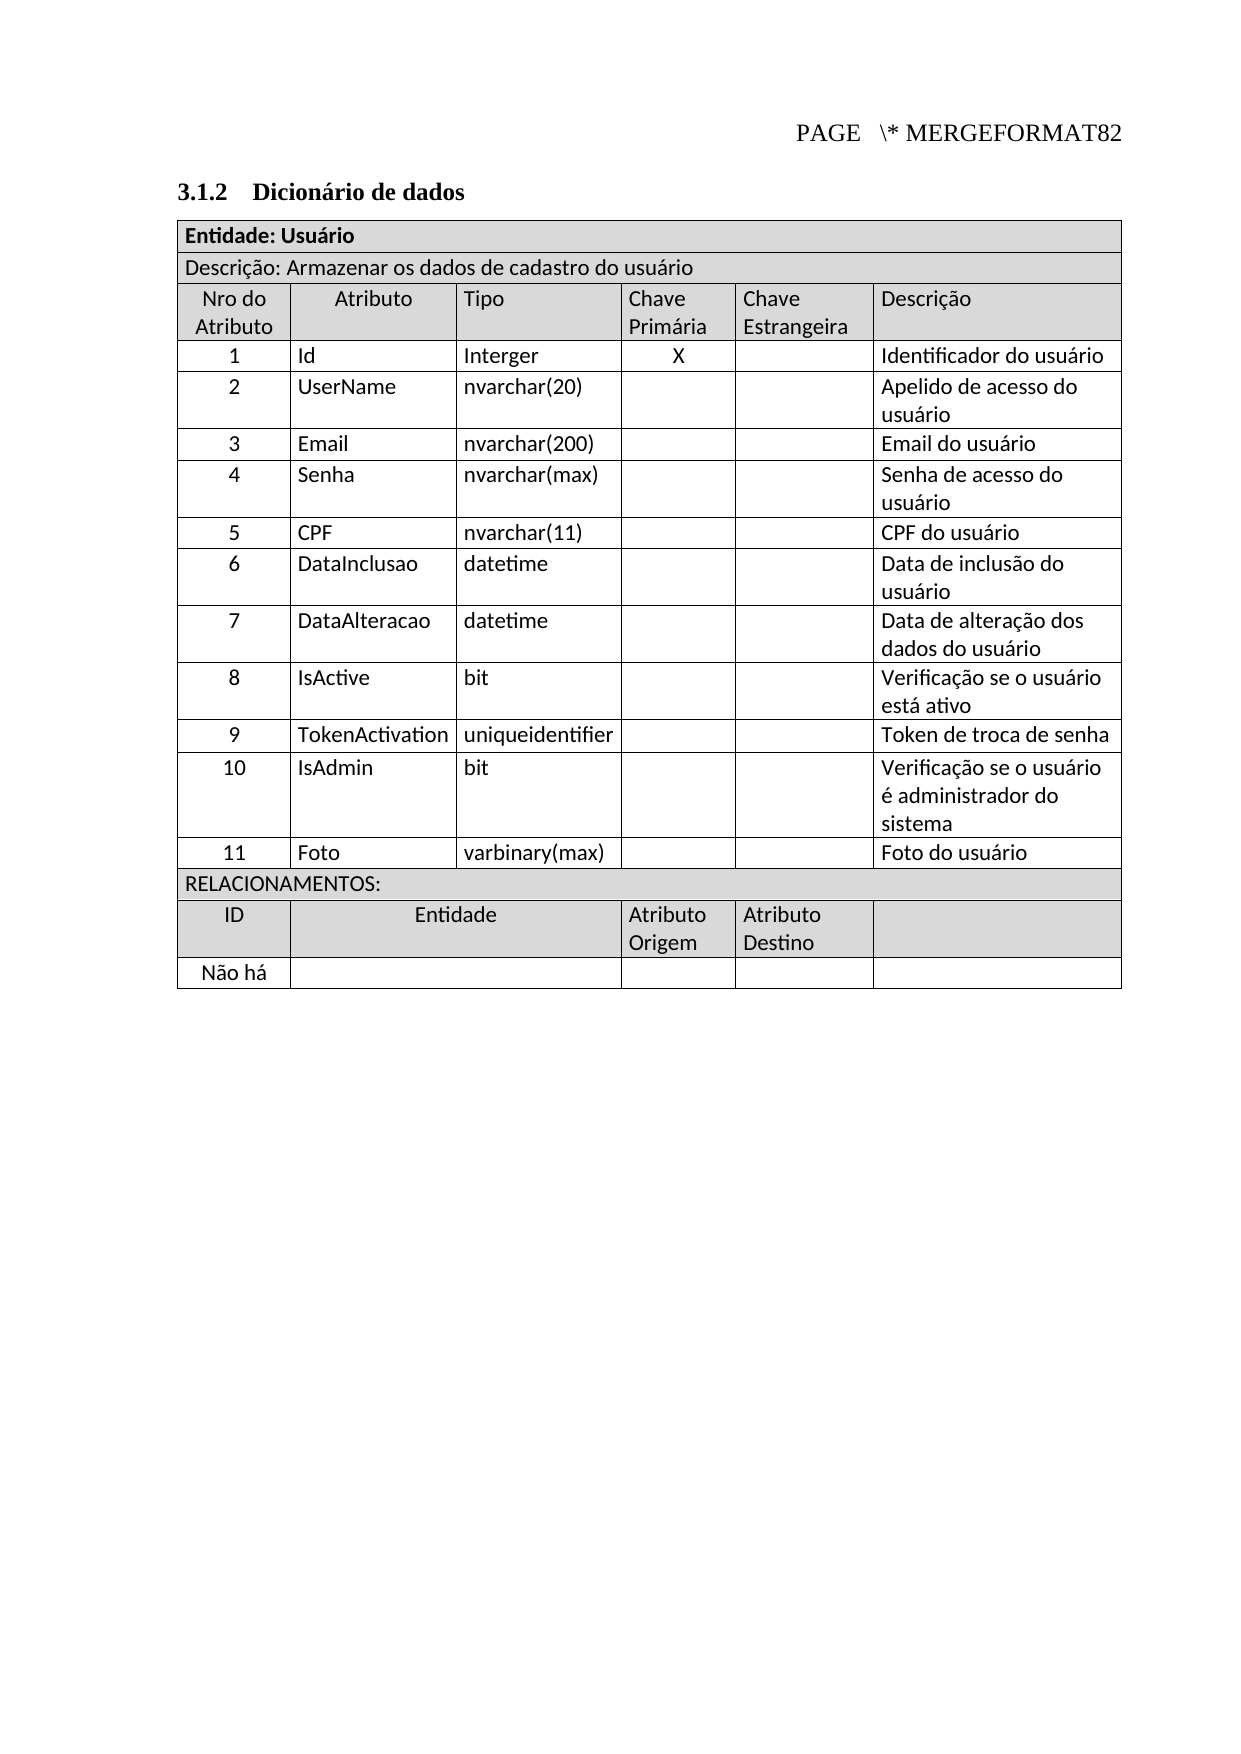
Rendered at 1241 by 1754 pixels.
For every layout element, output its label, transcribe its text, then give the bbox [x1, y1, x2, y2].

table_cell 6 [178, 549, 290, 605]
table_cell [622, 838, 735, 868]
table_cell 4 [178, 461, 290, 517]
table_cell [622, 753, 735, 837]
table_cell [736, 461, 873, 517]
table_cell Foto [291, 838, 456, 868]
table_cell Não há [178, 958, 290, 988]
table_cell 2 [178, 372, 290, 428]
table_cell Chave Primária [622, 284, 735, 340]
table_cell X [622, 341, 735, 371]
table_cell Data de inclusão do usuário [874, 549, 1121, 605]
table_cell [736, 663, 873, 719]
table_cell 1 [178, 341, 290, 371]
table_cell Tipo [457, 284, 621, 340]
table_cell Atributo [291, 284, 456, 340]
table_cell [622, 720, 735, 752]
table_cell Apelido de acesso do usuário [874, 372, 1121, 428]
table_cell CPF [291, 518, 456, 548]
table_cell [622, 663, 735, 719]
table_cell bit [457, 753, 621, 837]
table_cell [736, 372, 873, 428]
table_cell [291, 958, 621, 988]
table_cell Descrição [874, 284, 1121, 340]
table_cell datetime [457, 549, 621, 605]
table_cell 11 [178, 838, 290, 868]
table_cell [622, 518, 735, 548]
table_cell [874, 901, 1121, 957]
table_cell nvarchar(max) [457, 461, 621, 517]
table_cell Foto do usuário [874, 838, 1121, 868]
table_cell Chave Estrangeira [736, 284, 873, 340]
table_cell TokenActivation [291, 720, 456, 752]
table_cell uniqueidentifier [457, 720, 621, 752]
table_cell Atributo Origem [622, 901, 735, 957]
table_cell 10 [178, 753, 290, 837]
table_cell [622, 606, 735, 662]
table_cell Descrição: Armazenar os dados de cadastro do usuário [178, 253, 1121, 283]
table_cell Email [291, 429, 456, 459]
table_cell nvarchar(20) [457, 372, 621, 428]
table_cell varbinary(max) [457, 838, 621, 868]
table_cell IsActive [291, 663, 456, 719]
table_cell Senha [291, 461, 456, 517]
table_cell Verificação se o usuário está ativo [874, 663, 1121, 719]
table_cell Email do usuário [874, 429, 1121, 459]
table_cell 8 [178, 663, 290, 719]
table_cell DataAlteracao [291, 606, 456, 662]
table_cell IsAdmin [291, 753, 456, 837]
table_cell 9 [178, 720, 290, 752]
table_cell [736, 720, 873, 752]
table_cell [874, 958, 1121, 988]
table_cell Nro do Atributo [178, 284, 290, 340]
table_cell [736, 549, 873, 605]
table_cell Atributo Destino [736, 901, 873, 957]
table_cell 3 [178, 429, 290, 459]
table_cell DataInclusao [291, 549, 456, 605]
table_cell 5 [178, 518, 290, 548]
table_cell [622, 461, 735, 517]
table_cell nvarchar(11) [457, 518, 621, 548]
table_cell bit [457, 663, 621, 719]
table_cell Data de alteração dos dados do usuário [874, 606, 1121, 662]
table_cell Id [291, 341, 456, 371]
table_cell ID [178, 901, 290, 957]
table_cell Identificador do usuário [874, 341, 1121, 371]
table_cell [736, 958, 873, 988]
table_cell [622, 958, 735, 988]
table_cell 7 [178, 606, 290, 662]
table_cell [622, 549, 735, 605]
table_cell Token de troca de senha [874, 720, 1121, 752]
table_cell Interger [457, 341, 621, 371]
table_cell [736, 429, 873, 459]
table_cell UserName [291, 372, 456, 428]
table_header Entidade: Usuário [178, 221, 1121, 252]
table_cell [622, 429, 735, 459]
table_cell Entidade [291, 901, 621, 957]
table_cell [736, 753, 873, 837]
table_cell [736, 606, 873, 662]
table_cell [736, 518, 873, 548]
table_cell RELACIONAMENTOS: [178, 869, 1121, 899]
table_cell Senha de acesso do usuário [874, 461, 1121, 517]
table_cell [736, 341, 873, 371]
table_cell [622, 372, 735, 428]
table_cell datetime [457, 606, 621, 662]
table_cell nvarchar(200) [457, 429, 621, 459]
subtitle Dicionário de dados [177, 177, 1122, 206]
table_cell Verificação se o usuário é administrador do sistema [874, 753, 1121, 837]
table_cell [736, 838, 873, 868]
table_cell CPF do usuário [874, 518, 1121, 548]
